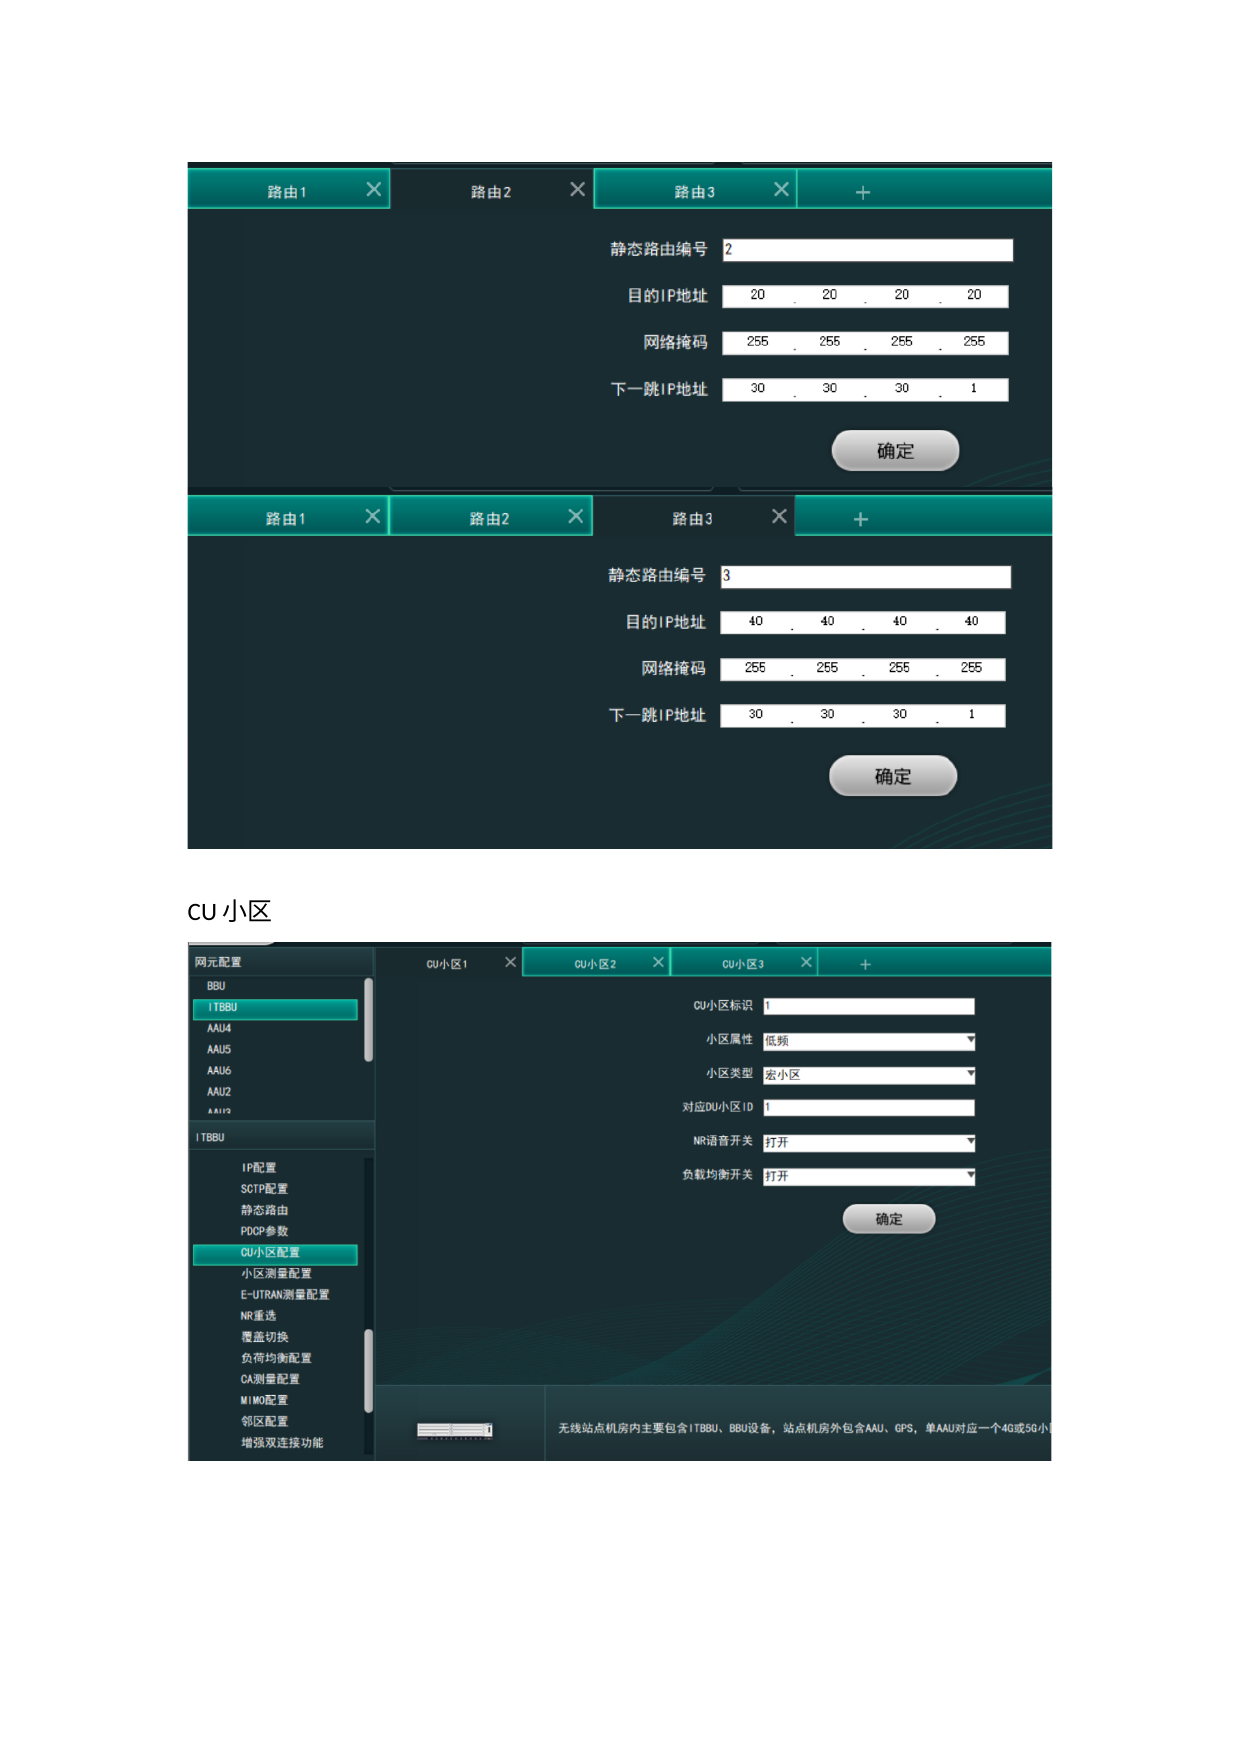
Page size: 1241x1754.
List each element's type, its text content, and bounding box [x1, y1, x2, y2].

text CU小区 [187, 877, 1053, 942]
picture [187, 162, 1053, 849]
picture [187, 942, 1052, 1461]
